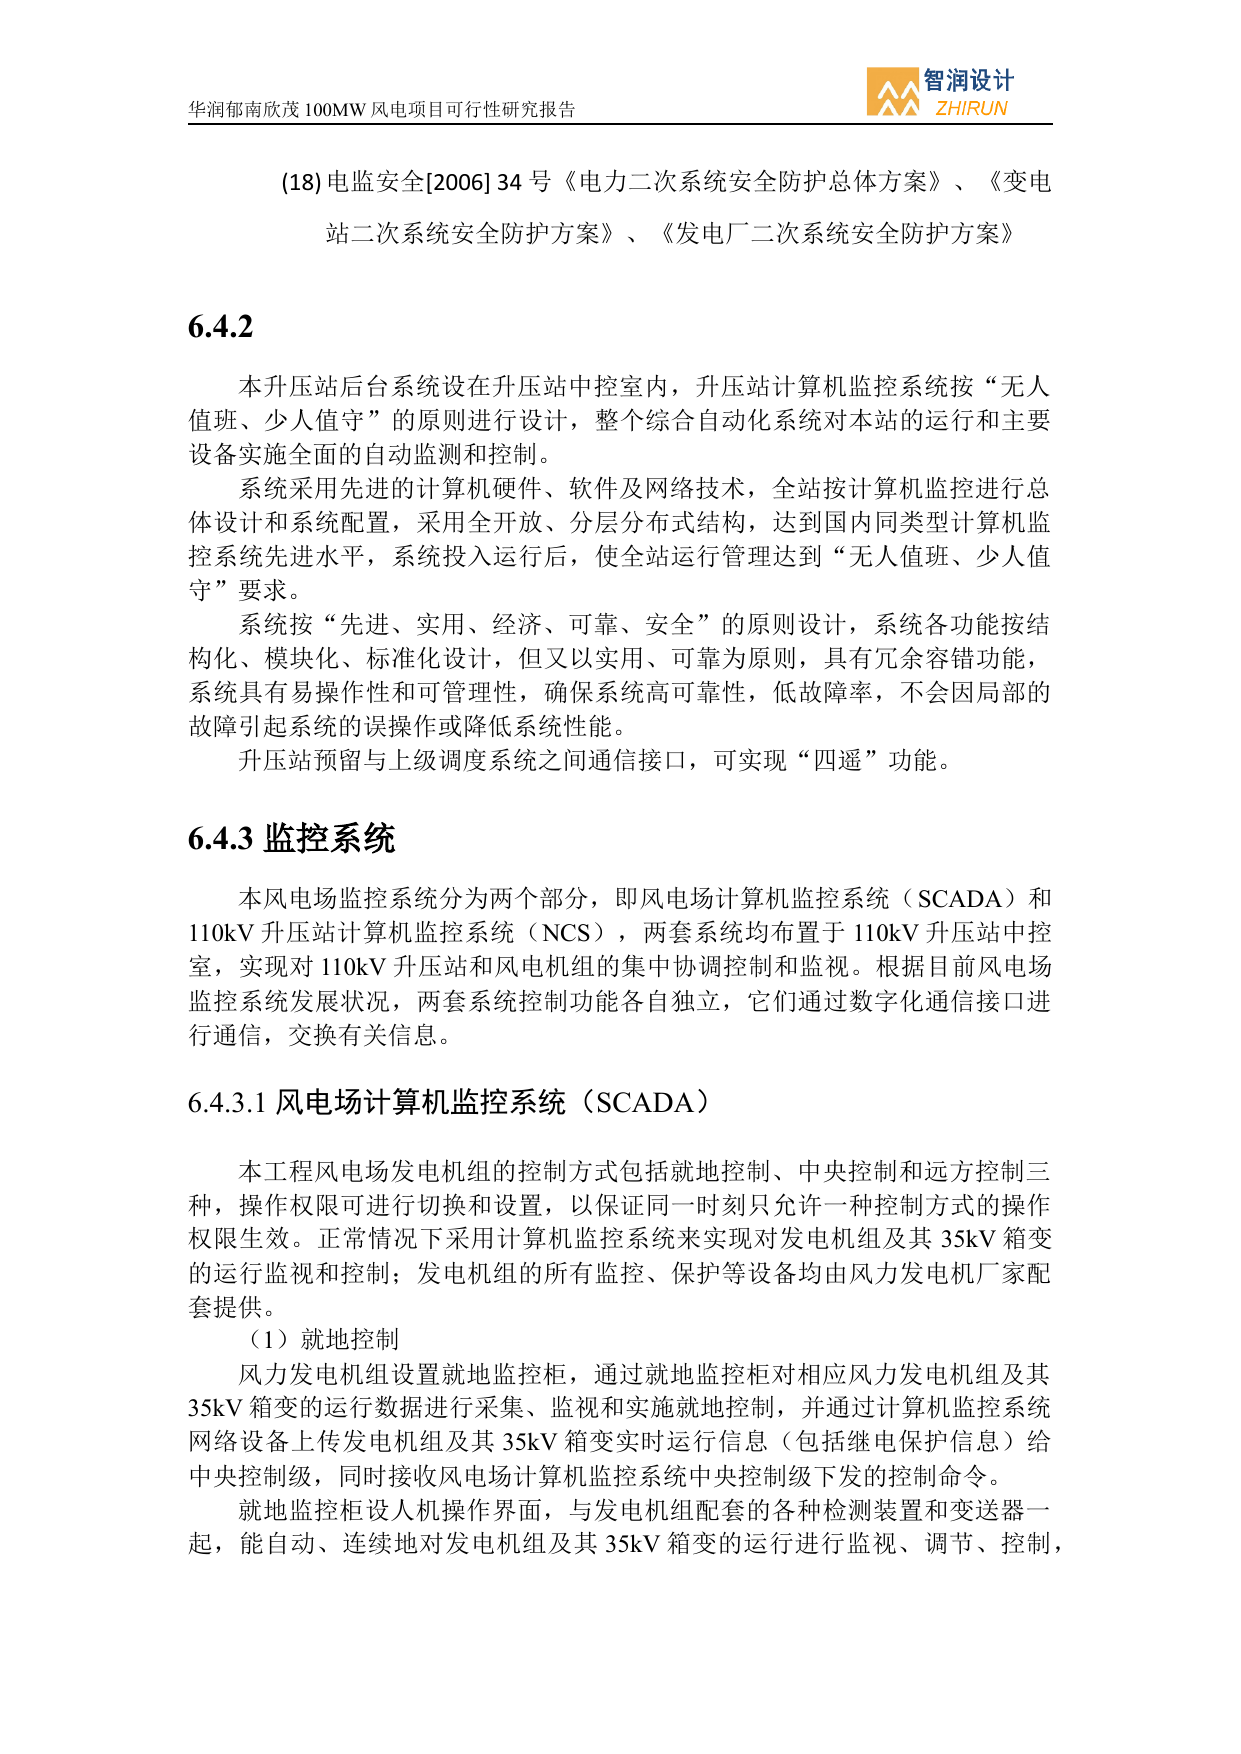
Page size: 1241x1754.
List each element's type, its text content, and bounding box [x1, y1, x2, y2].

text （1）就地控制 [187, 1322, 1053, 1356]
text 本风电场监控系统分为两个部分，即风电场计算机监控系统（SCADA）和110kV升压站计算机监控系统（NCS），两套系统均布置于110kV升压站中控室，实现对110kV升压站和风电机组的集中协调控制和监视。根据目前风电场监控系统发展状况，两套系统控制功能各自独立，它们通过数字化通信接口进行通信，交换有关信息。 [187, 881, 1053, 1051]
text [187, 1492, 1053, 1560]
text 升压站预留与上级调度系统之间通信接口，可实现“四遥”功能。 [187, 742, 1053, 776]
text 系统按“先进、实用、经济、可靠、安全”的原则设计，系统各功能按结构化、模块化、标准化设计，但又以实用、可靠为原则，具有冗余容错功能，系统具有易操作性和可管理性，确保系统高可靠性，低故障率，不会因局部的故障引起系统的误操作或降低系统性能。 [187, 606, 1053, 742]
text 本工程风电场发电机组的控制方式包括就地控制、中央控制和远方控制三种，操作权限可进行切换和设置，以保证同一时刻只允许一种控制方式的操作权限生效。正常情况下采用计算机监控系统来实现对发电机组及其35kV箱变的运行监视和控制；发电机组的所有监控、保护等设备均由风力发电机厂家配套提供。 [187, 1152, 1053, 1322]
picture [866, 65, 1014, 117]
list 电监安全[2006] 34号《电力二次系统安全防护总体方案》、《变电站二次系统安全防护方案》、《发电厂二次系统安全防护方案》 [281, 164, 1053, 249]
text 本升压站后台系统设在升压站中控室内，升压站计算机监控系统按“无人值班、少人值守”的原则进行设计，整个综合自动化系统对本站的运行和主要设备实施全面的自动监测和控制。 [187, 368, 1053, 470]
text 风力发电机组设置就地监控柜，通过就地监控柜对相应风力发电机组及其35kV箱变的运行数据进行采集、监视和实施就地控制，并通过计算机监控系统网络设备上传发电机组及其35kV箱变实时运行信息（包括继电保护信息）给中央控制级，同时接收风电场计算机监控系统中央控制级下发的控制命令。 [187, 1356, 1053, 1492]
text 6.4.3.1 风电场计算机监控系统（SCADA） [187, 1067, 1053, 1135]
text 6.4.2 概述 [187, 290, 1053, 358]
text 6.4.3 监控系统 [187, 803, 1053, 871]
text 系统采用先进的计算机硬件、软件及网络技术，全站按计算机监控进行总体设计和系统配置，采用全开放、分层分布式结构，达到国内同类型计算机监控系统先进水平，系统投入运行后，使全站运行管理达到“无人值班、少人值守”要求。 [187, 470, 1053, 606]
